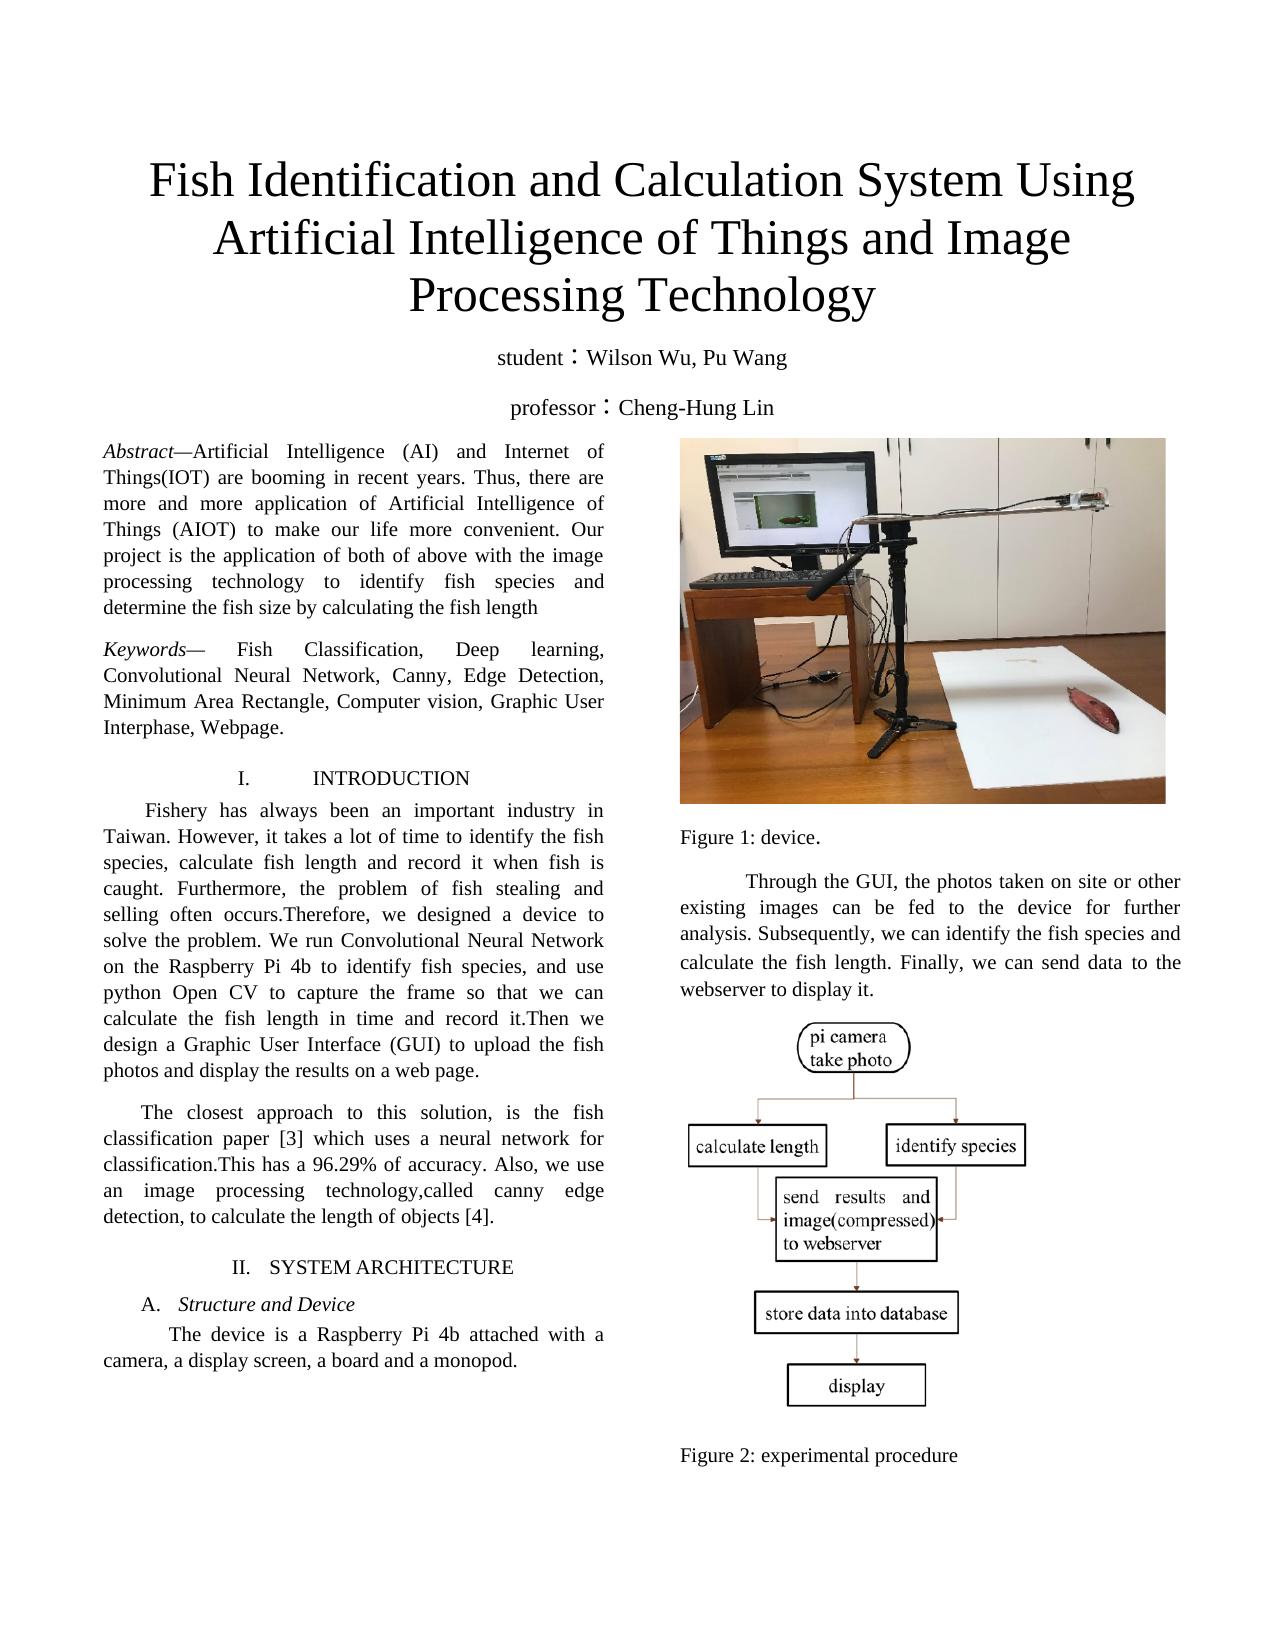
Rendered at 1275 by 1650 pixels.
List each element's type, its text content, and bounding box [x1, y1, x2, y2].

text Figure 1: device. [680, 822, 1181, 850]
text Figure 2: experimental procedure [680, 1443, 1181, 1467]
text professor：Cheng-Hung Lin [103, 389, 1181, 422]
text The device is a Raspberry Pi 4b attached with a camera, a display screen, a board and a monopod. [103, 1322, 605, 1372]
subtitle INTRODUCTION [103, 766, 605, 790]
picture [685, 1019, 1031, 1425]
subtitle SYSTEM ARCHITECTURE [103, 1255, 605, 1279]
text Fishery has always been an important industry in Taiwan. However, it takes a lot of time to identify the fish species, calculate fish length and record it when fish is caught. Furthermore, the problem of fish stealing and selling often occurs.Therefore, we designed a device to solve the problem. We run Convolutional Neural Network on the Raspberry Pi 4b to identify fish species, and use python Open CV to capture the frame so that we can calculate the fish length in time and record it.Then we design a Graphic User Interface (GUI) to upload the fish photos and display the results on a web page. [103, 798, 605, 1082]
picture [679, 438, 1166, 804]
text Abstract—Artificial Intelligence (AI) and Internet of Things(IOT) are booming in recent years. Thus, there are more and more application of Artificial Intelligence of Things (AIOT) to make our life more convenient. Our project is the application of both of above with the image processing technology to identify fish species and determine the fish size by calculating the fish length [103, 439, 605, 619]
subtitle Structure and Device [103, 1292, 605, 1316]
text student：Wilson Wu, Pu Wang [103, 339, 1181, 372]
text The closest approach to this solution, is the fish classification paper [3] which uses a neural network for classification.This has a 96.29% of accuracy. Also, we use an image processing technology,called canny edge detection, to calculate the length of objects [4]. [103, 1100, 605, 1228]
text Fish Identification and Calculation System Using Artificial Intelligence of Things and Image Processing Technology [103, 150, 1181, 322]
text Keywords— Fish Classification, Deep learning, Convolutional Neural Network, Canny, Edge Detection, Minimum Area Rectangle, Computer vision, Graphic User Interphase, Webpage. [103, 637, 605, 739]
text Through the GUI, the photos taken on site or other existing images can be fed to the device for further analysis. Subsequently, we can identify the fish species and calculate the fish length. Finally, we can send data to the webserver to display it. [680, 869, 1181, 1001]
